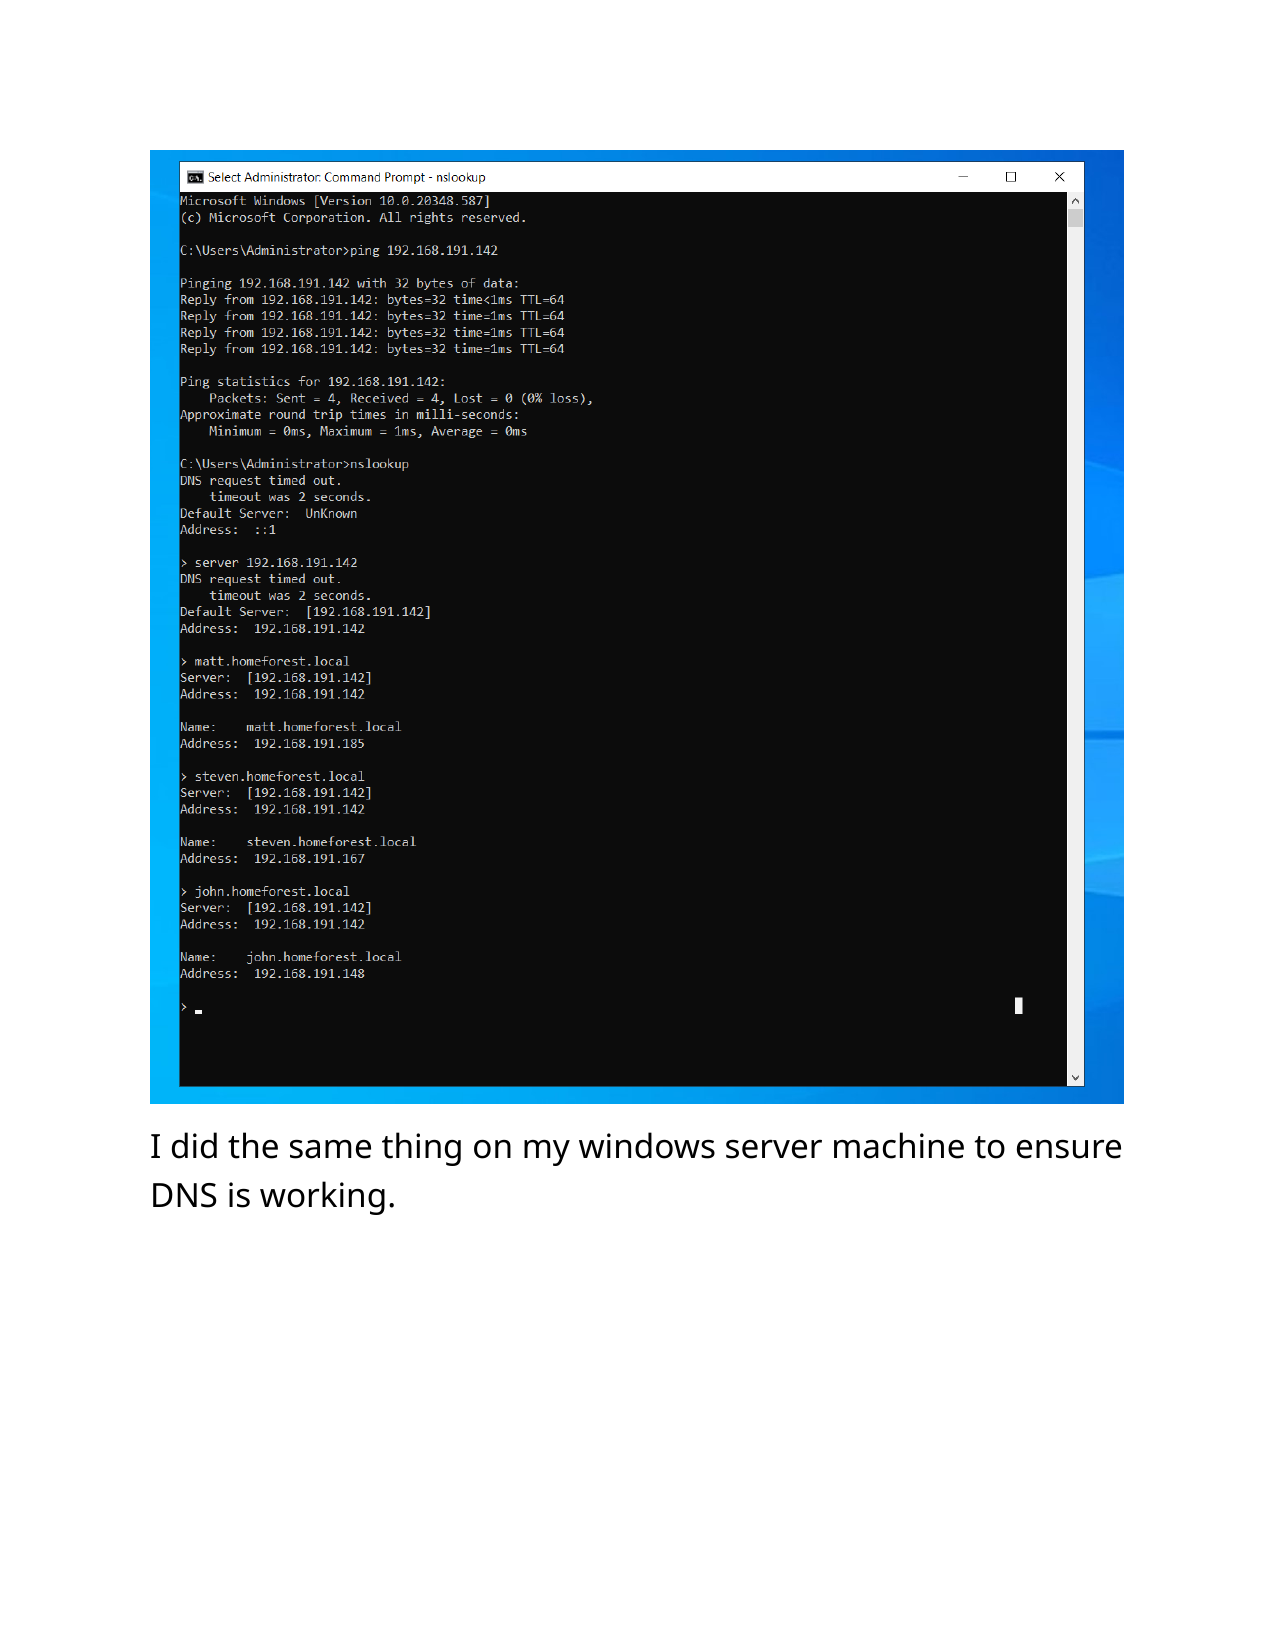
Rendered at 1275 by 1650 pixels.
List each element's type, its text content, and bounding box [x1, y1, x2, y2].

picture [150, 150, 1124, 1104]
text I did the same thing on my windows server machine to ensure DNS is working. [150, 1123, 1125, 1217]
